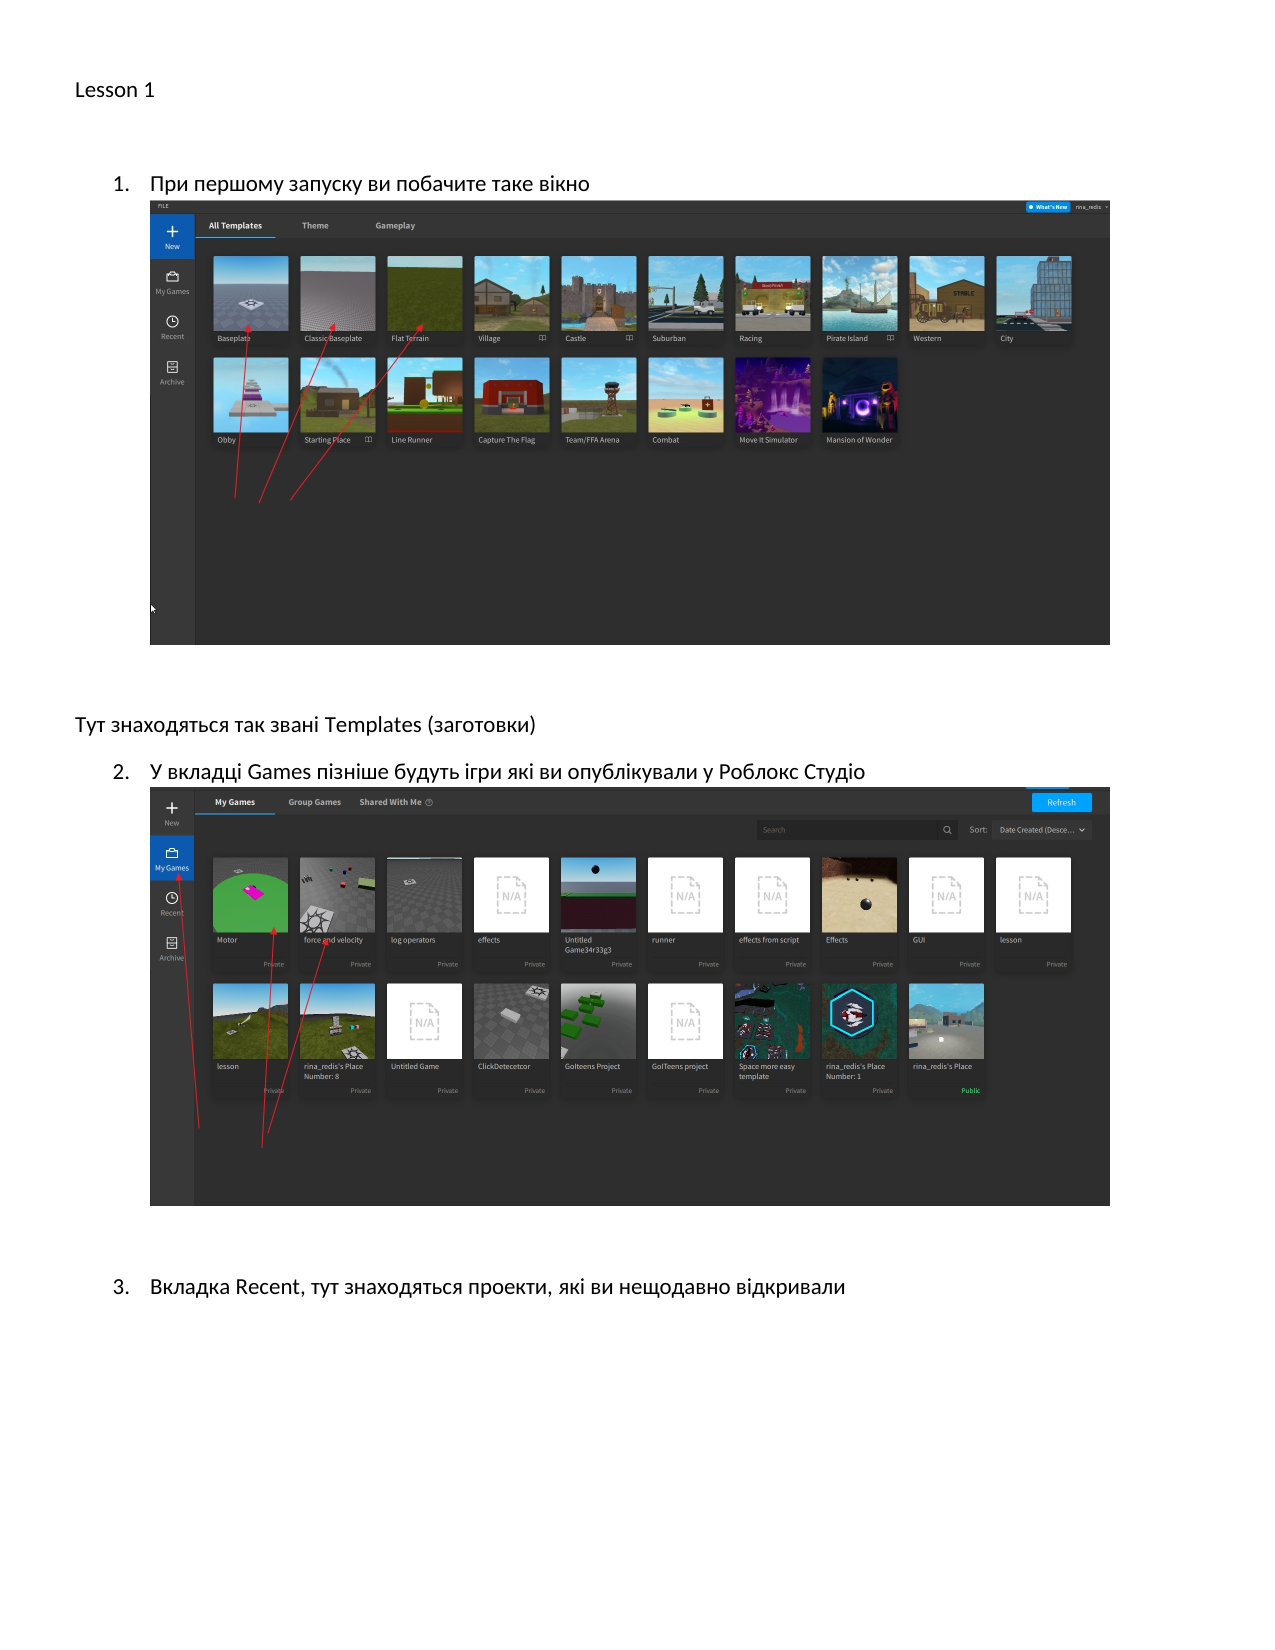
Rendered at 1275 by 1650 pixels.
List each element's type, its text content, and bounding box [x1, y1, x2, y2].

picture [150, 198, 1110, 645]
list Вкладка Recent, тут знаходяться проекти, які ви нещодавно відкривали [112, 1272, 1200, 1300]
picture [150, 787, 1110, 1206]
text Lesson 1 [75, 75, 1200, 103]
text Тут знаходяться так звані Templates (заготовки) [75, 710, 1200, 738]
list У вкладці Games пізніше будуть ігри які ви опублікували у Роблокс Студіо [112, 757, 1200, 785]
